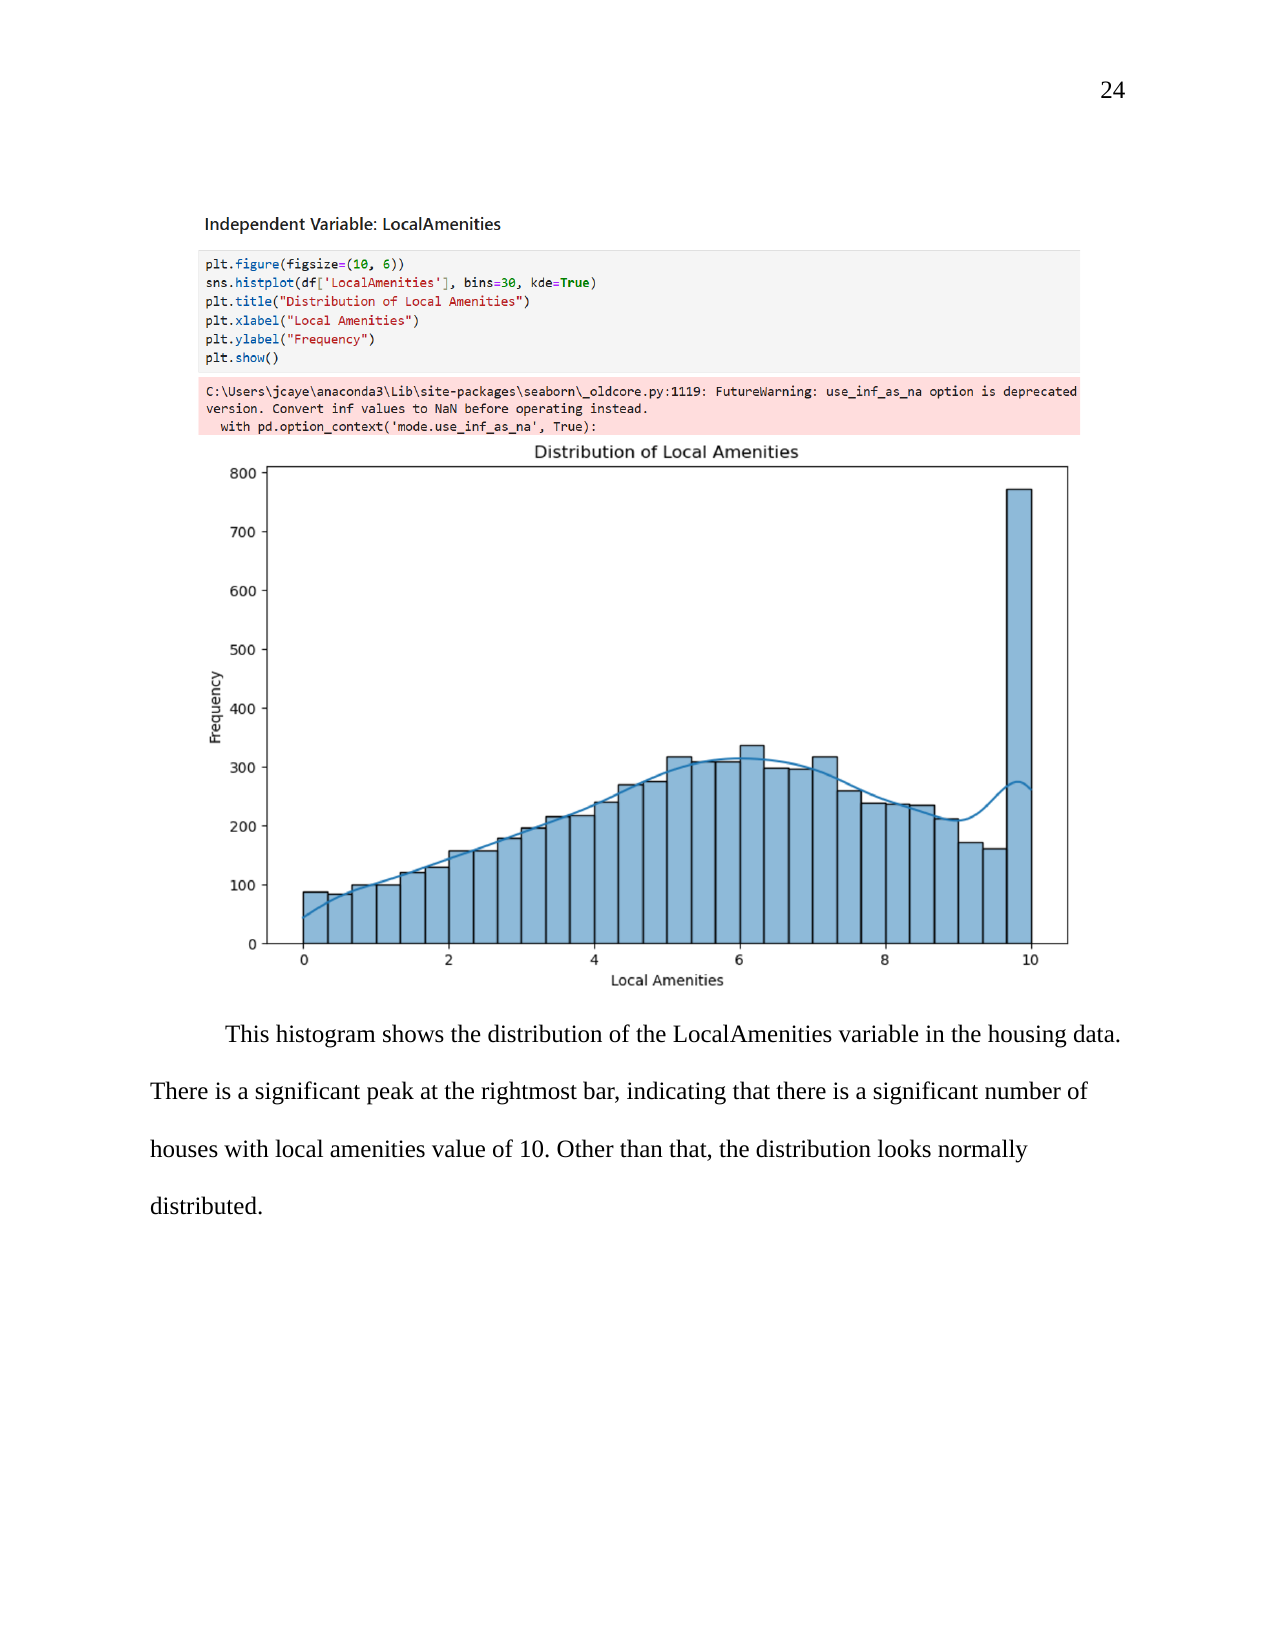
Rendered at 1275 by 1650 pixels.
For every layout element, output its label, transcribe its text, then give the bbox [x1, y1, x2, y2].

picture [194, 207, 1081, 988]
text This histogram shows the distribution of the LocalAmenities variable in the housing data. There is a significant peak at the rightmost bar, indicating that there is a significant number of houses with local amenities value of 10. Other than that, the distribution looks normally distributed. [150, 1019, 1125, 1220]
